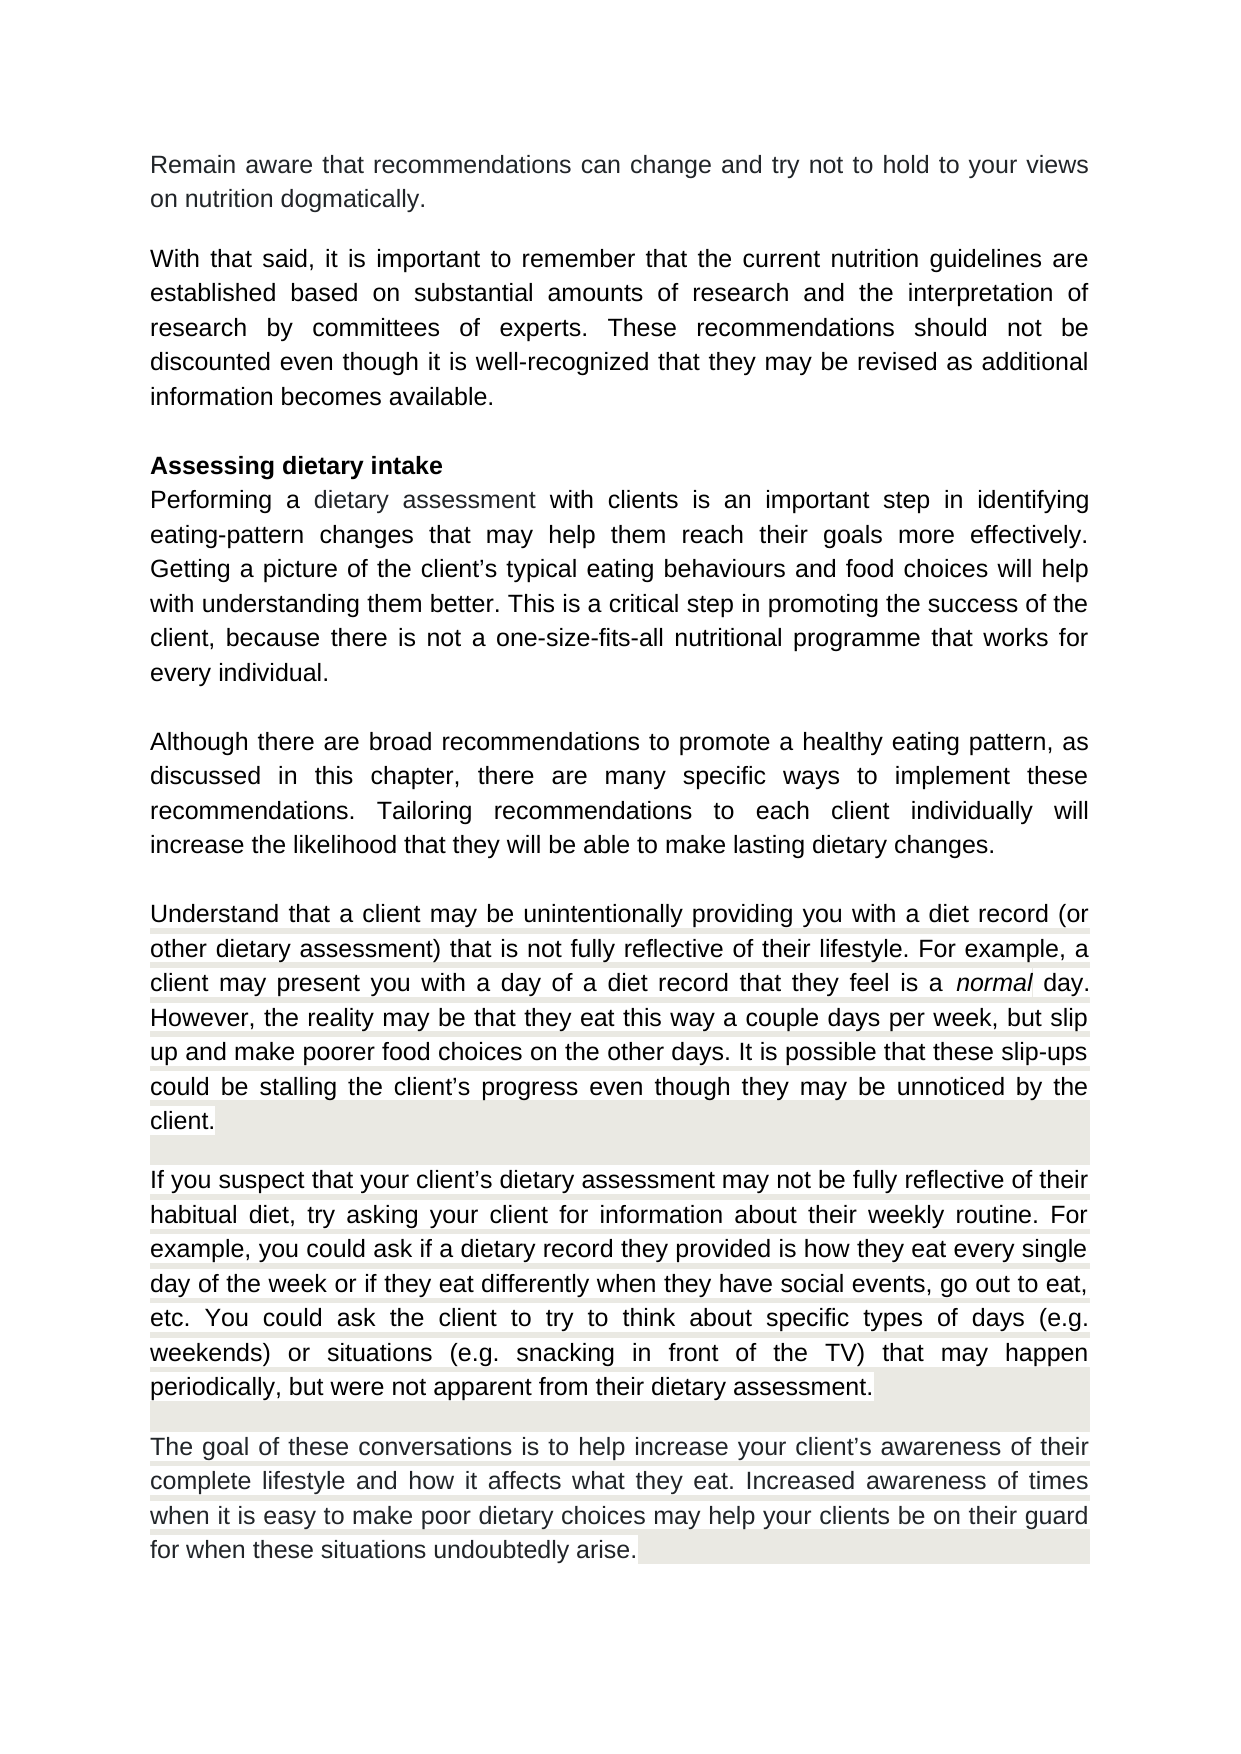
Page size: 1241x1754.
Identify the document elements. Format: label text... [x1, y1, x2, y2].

text Understand that a client may be unintentionally providing you with a diet record (or other dietary assessment) that is not fully reflective of their lifestyle. For example, a client may present you with a day of a diet record that they feel is a normal day. However, the reality may be that they eat this way a couple days per week, but slip up and make poorer food choices on the other days. It is possible that these slip-ups could be stalling the client’s progress even though they may be unnoticed by the client. [150, 1100, 1090, 1135]
text Performing a dietary assessment with clients is an important step in identifying eating-pattern changes that may help them reach their goals more effectively. Getting a picture of the client’s typical eating behaviours and food choices will help with understanding them better. This is a critical step in promoting the success of the client, because there is not a one-size-fits-all nutritional programme that works for every individual. [150, 652, 1090, 686]
text With that said, it is important to remember that the current nutrition guidelines are established based on substantial amounts of research and the interpretation of research by committees of experts. These recommendations should not be discounted even though it is well-recognized that they may be revised as additional information becomes available. [150, 376, 1090, 411]
text Assessing dietary intake [150, 451, 1090, 479]
text The goal of these conversations is to help increase your client’s awareness of their complete lifestyle and how it affects what they eat. Increased awareness of times when it is easy to make poor dietary choices may help your clients be on their guard for when these situations undoubtedly arise. [150, 1529, 1090, 1564]
text Although there are broad recommendations to promote a healthy eating pattern, as discussed in this chapter, there are many specific ways to implement these recommendations. Tailoring recommendations to each client individually will increase the likelihood that they will be able to make lasting dietary changes. [150, 824, 1090, 859]
